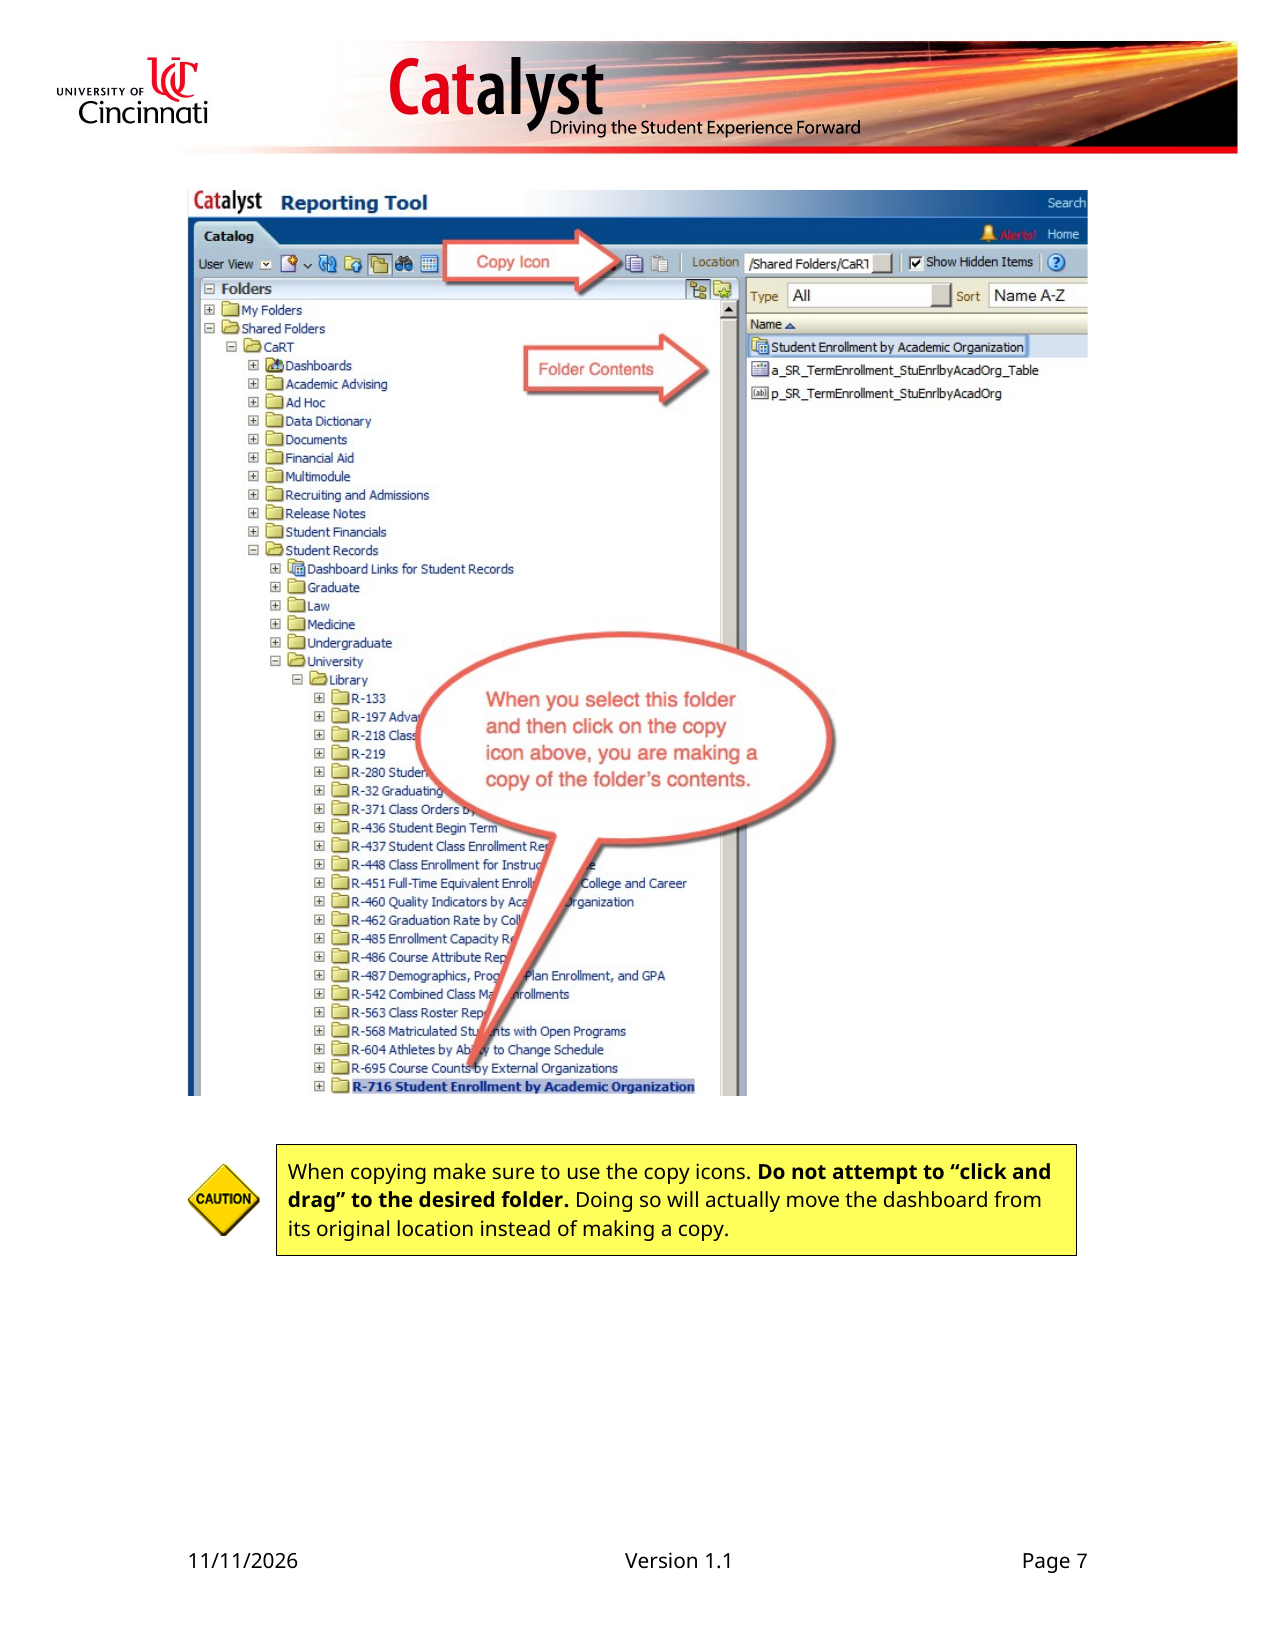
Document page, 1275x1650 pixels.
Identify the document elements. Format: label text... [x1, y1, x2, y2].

picture [3, 3, 1274, 1096]
table_header When copying make sure to use the copy icons. Do not attempt to “click and drag” to the desired folder. Doing so will actually move the dashboard from its original location instead of making a copy. [277, 1145, 1076, 1255]
table_header [176, 1144, 276, 1255]
picture [187, 1163, 260, 1236]
